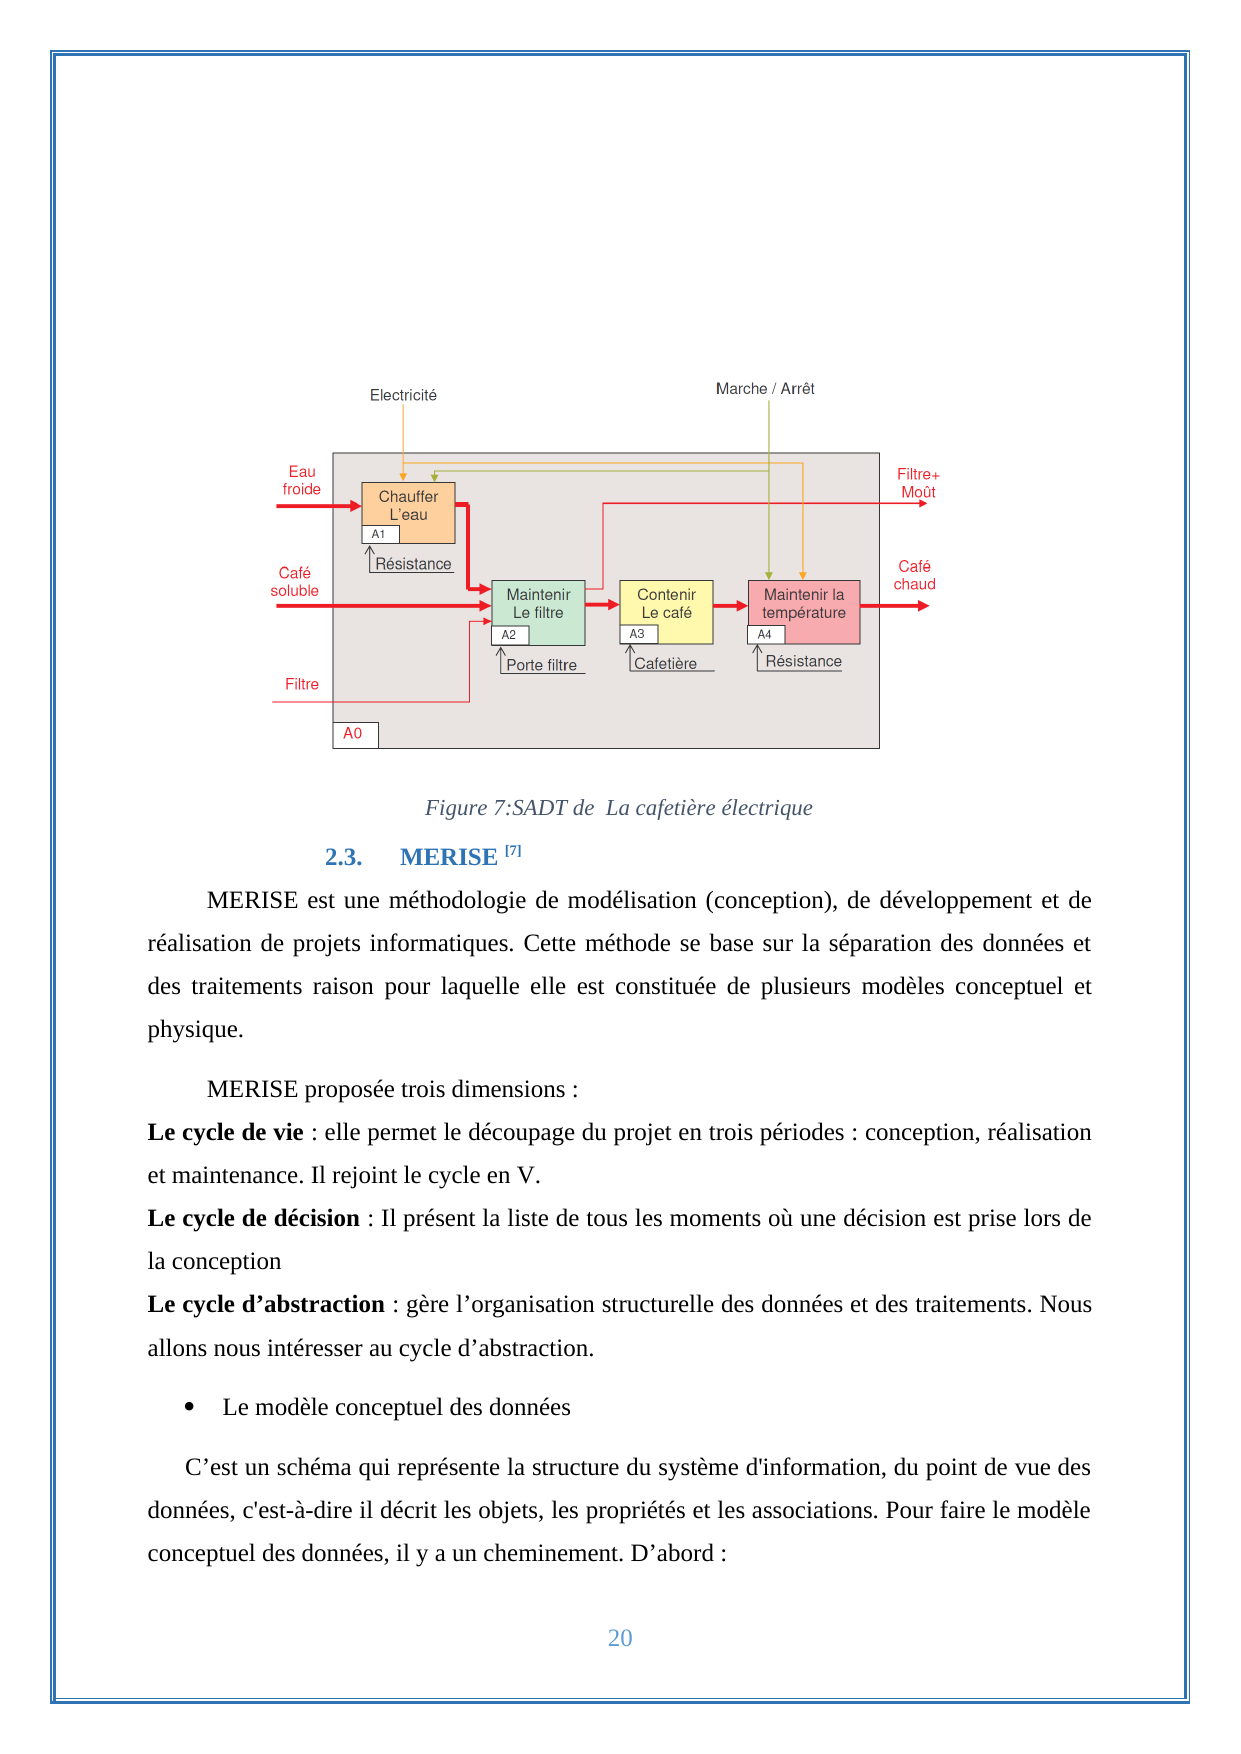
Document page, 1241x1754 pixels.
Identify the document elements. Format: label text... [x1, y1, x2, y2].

text Le cycle de décision : Il présent la liste de tous les moments où une décision est prise lors de la conception [147, 1203, 1093, 1275]
text Figure 7:SADT de La cafetière électrique [147, 794, 1093, 821]
picture [260, 375, 946, 759]
text Le cycle d’abstraction : gère l’organisation structurelle des données et des traitements. Nous allons nous intéresser au cycle d’abstraction. [147, 1289, 1093, 1361]
list Le modèle conceptuel des données [185, 1392, 1093, 1421]
text Le cycle de vie : elle permet le découpage du projet en trois périodes : conception, réalisation et maintenance. Il rejoint le cycle en V. [147, 1117, 1093, 1189]
text C’est un schéma qui représente la structure du système d'information, du point de vue des données, c'est-à-dire il décrit les objets, les propriétés et les associations. Pour faire le modèle conceptuel des données, il y a un cheminement. D’abord : [147, 1452, 1093, 1567]
text MERISE proposée trois dimensions : [147, 1074, 1093, 1103]
text MERISE est une méthodologie de modélisation (conception), de développement et de réalisation de projets informatiques. Cette méthode se base sur la séparation des données et des traitements raison pour laquelle elle est constituée de plusieurs modèles conceptuel et physique. [147, 885, 1093, 1043]
subtitle MERISE [7] [325, 842, 1093, 870]
